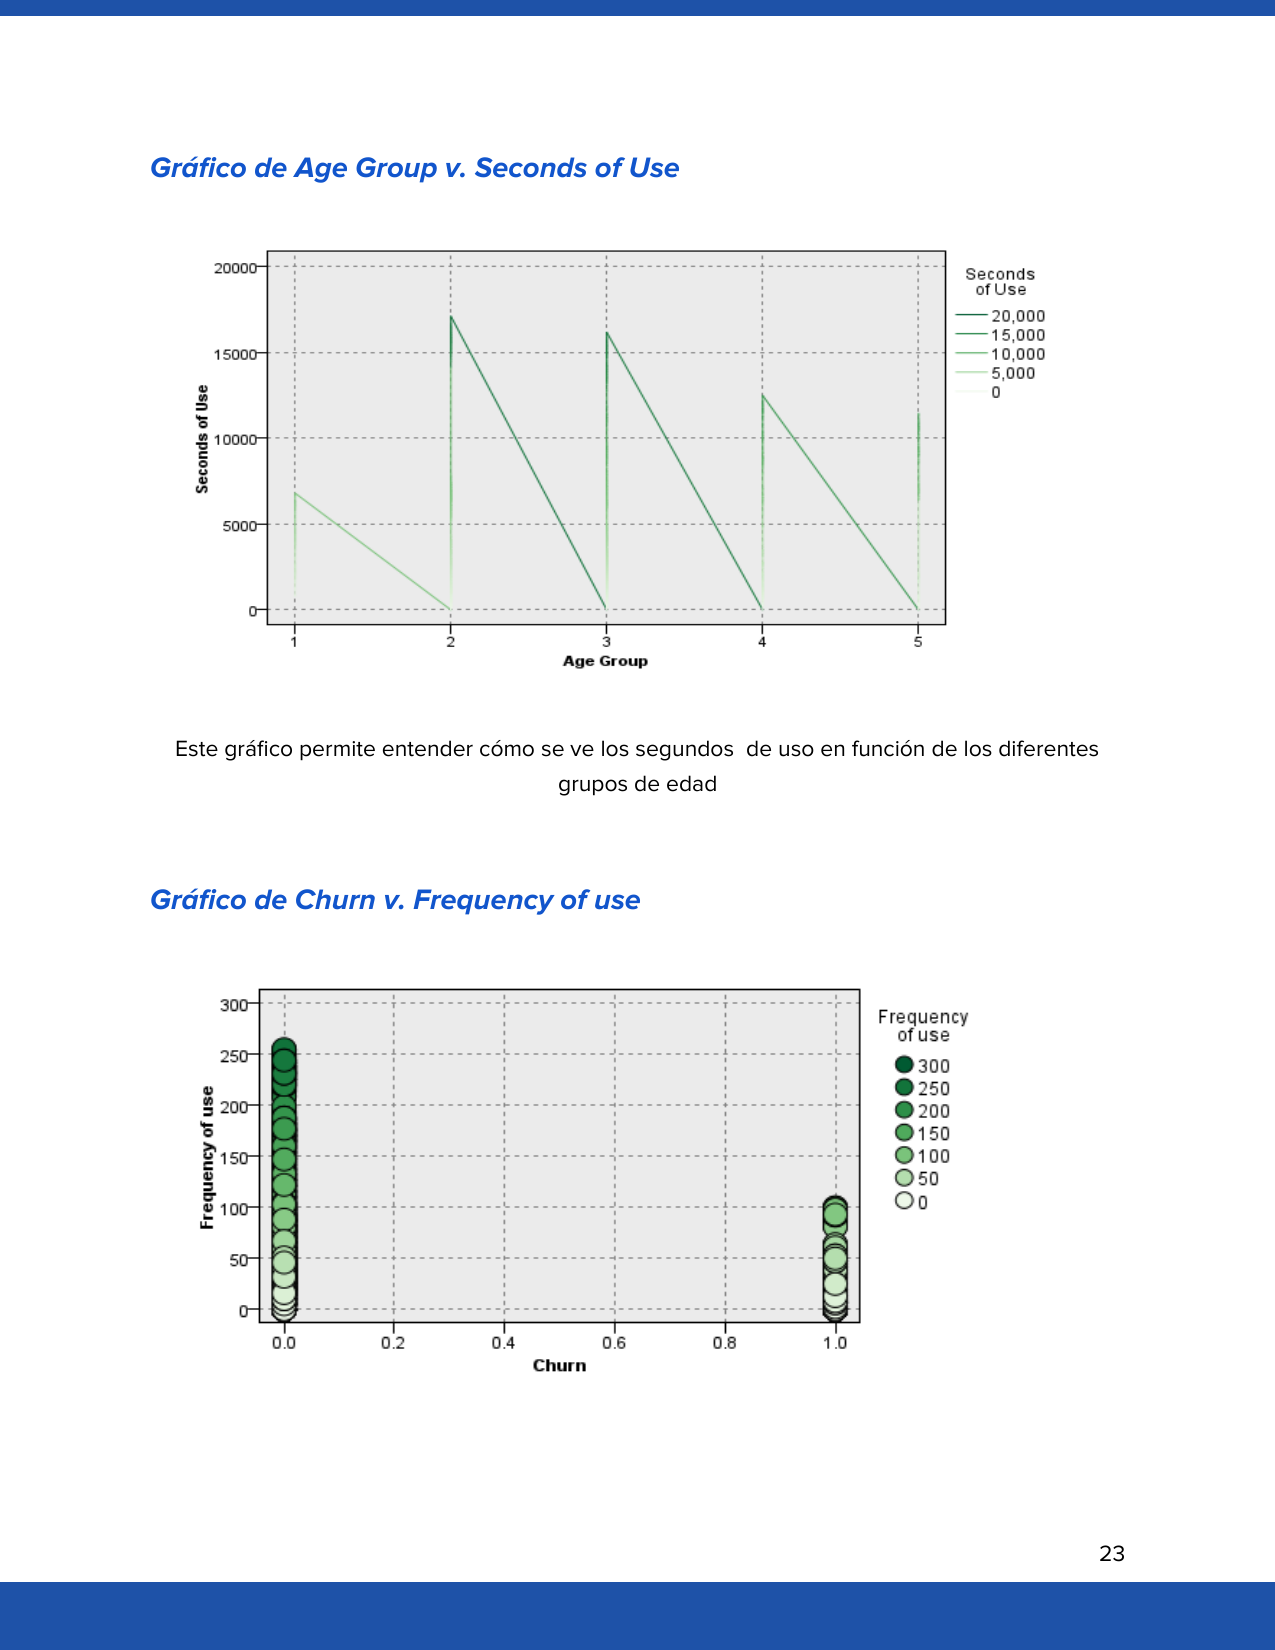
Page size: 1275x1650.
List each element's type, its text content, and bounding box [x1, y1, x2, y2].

subtitle Gráfico de Churn v. Frequency of use [150, 882, 1125, 918]
text Este gráfico permite entender cómo se ve los segundos de uso en función de los diferentes grupos de edad [150, 736, 1125, 799]
picture [150, 215, 1098, 708]
picture [150, 947, 1033, 1421]
subtitle Gráfico de Age Group v. Seconds of Use [150, 151, 1125, 186]
picture [0, 0, 1275, 16]
picture [0, 1582, 1275, 1650]
